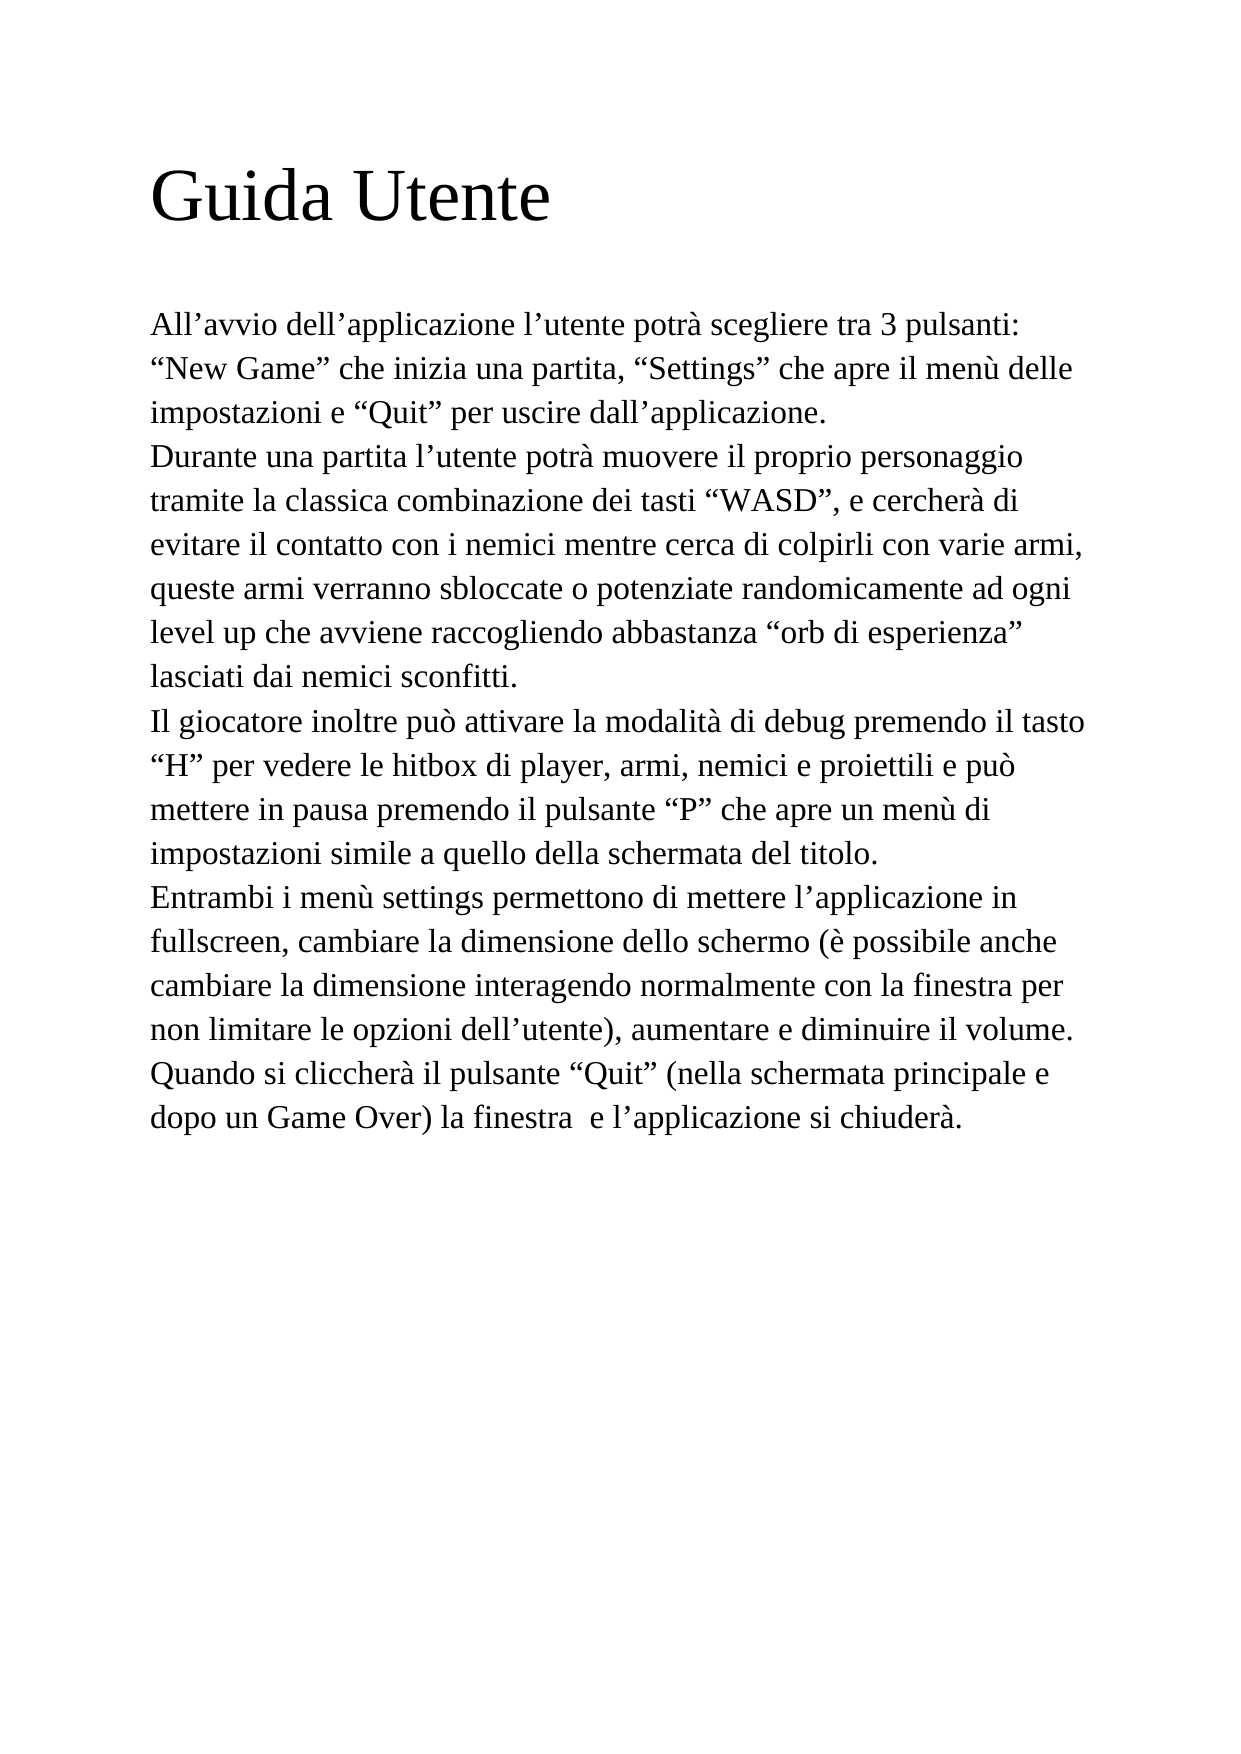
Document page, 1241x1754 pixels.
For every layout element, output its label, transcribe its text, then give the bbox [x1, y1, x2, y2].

subtitle Guida Utente [150, 150, 1090, 236]
text Entrambi i menù settings permettono di mettere l’applicazione in fullscreen, cambiare la dimensione dello schermo (è possibile anche cambiare la dimensione interagendo normalmente con la finestra per non limitare le opzioni dell’utente), aumentare e diminuire il volume. [150, 877, 1090, 1048]
text Il giocatore inoltre può attivare la modalità di debug premendo il tasto “H” per vedere le hitbox di player, armi, nemici e proiettili e può mettere in pausa premendo il pulsante “P” che apre un menù di impostazioni simile a quello della schermata del titolo. [150, 701, 1090, 871]
text Quando si cliccherà il pulsante “Quit” (nella schermata principale e dopo un Game Over) la finestra e l’applicazione si chiuderà. [150, 1053, 1090, 1136]
text Durante una partita l’utente potrà muovere il proprio personaggio tramite la classica combinazione dei tasti “WASD”, e cercherà di evitare il contatto con i nemici mentre cerca di colpirli con varie armi, queste armi verranno sbloccate o potenziate randomicamente ad ogni level up che avviene raccogliendo abbastanza “orb di esperienza” lasciati dai nemici sconfitti. [150, 436, 1090, 695]
text All’avvio dell’applicazione l’utente potrà scegliere tra 3 pulsanti: “New Game” che inizia una partita, “Settings” che apre il menù delle impostazioni e “Quit” per uscire dall’applicazione. [150, 304, 1090, 431]
